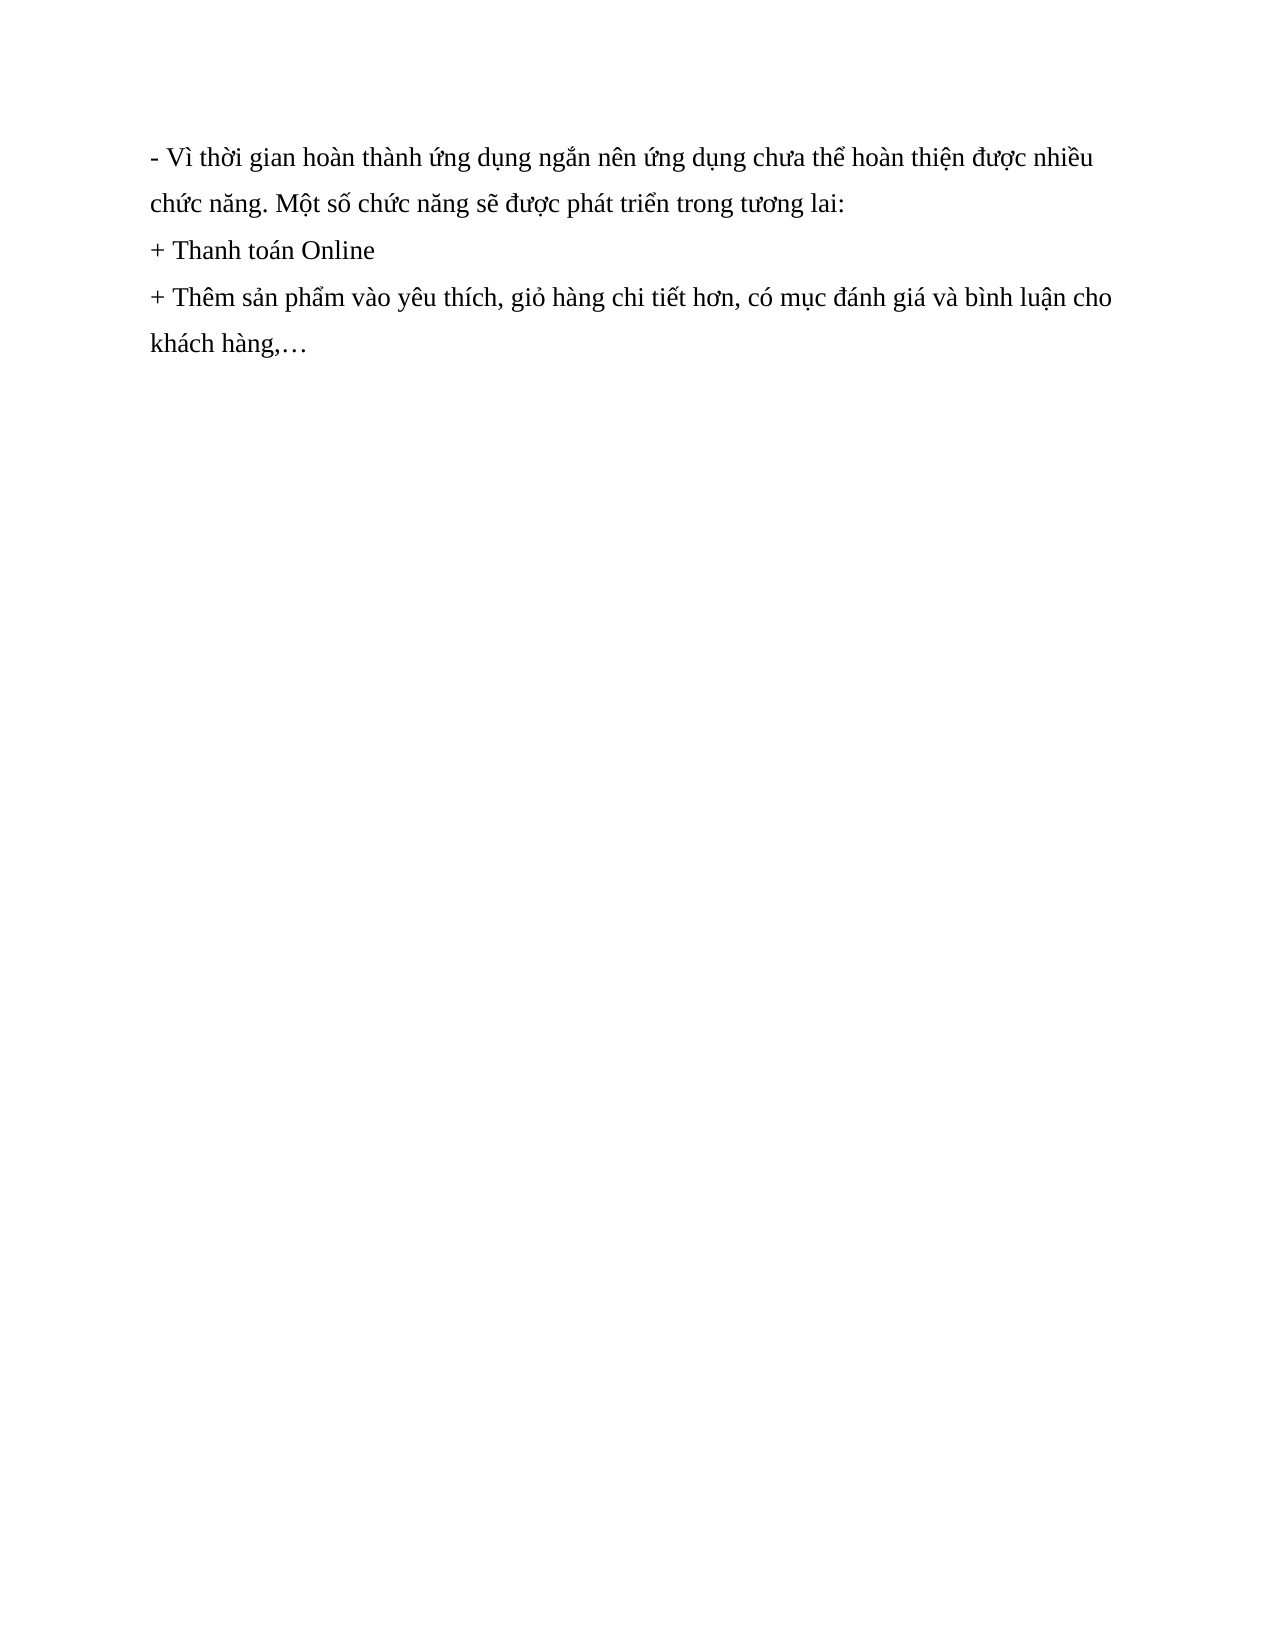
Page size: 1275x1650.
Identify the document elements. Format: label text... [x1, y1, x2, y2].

text - Vì thời gian hoàn thành ứng dụng ngắn nên ứng dụng chưa thể hoàn thiện được nhiều chức năng. Một số chức năng sẽ được phát triển trong tương lai: [150, 141, 1125, 218]
text + Thanh toán Online [150, 234, 1125, 265]
text + Thêm sản phẩm vào yêu thích, giỏ hàng chi tiết hơn, có mục đánh giá và bình luận cho khách hàng,… [150, 281, 1125, 358]
